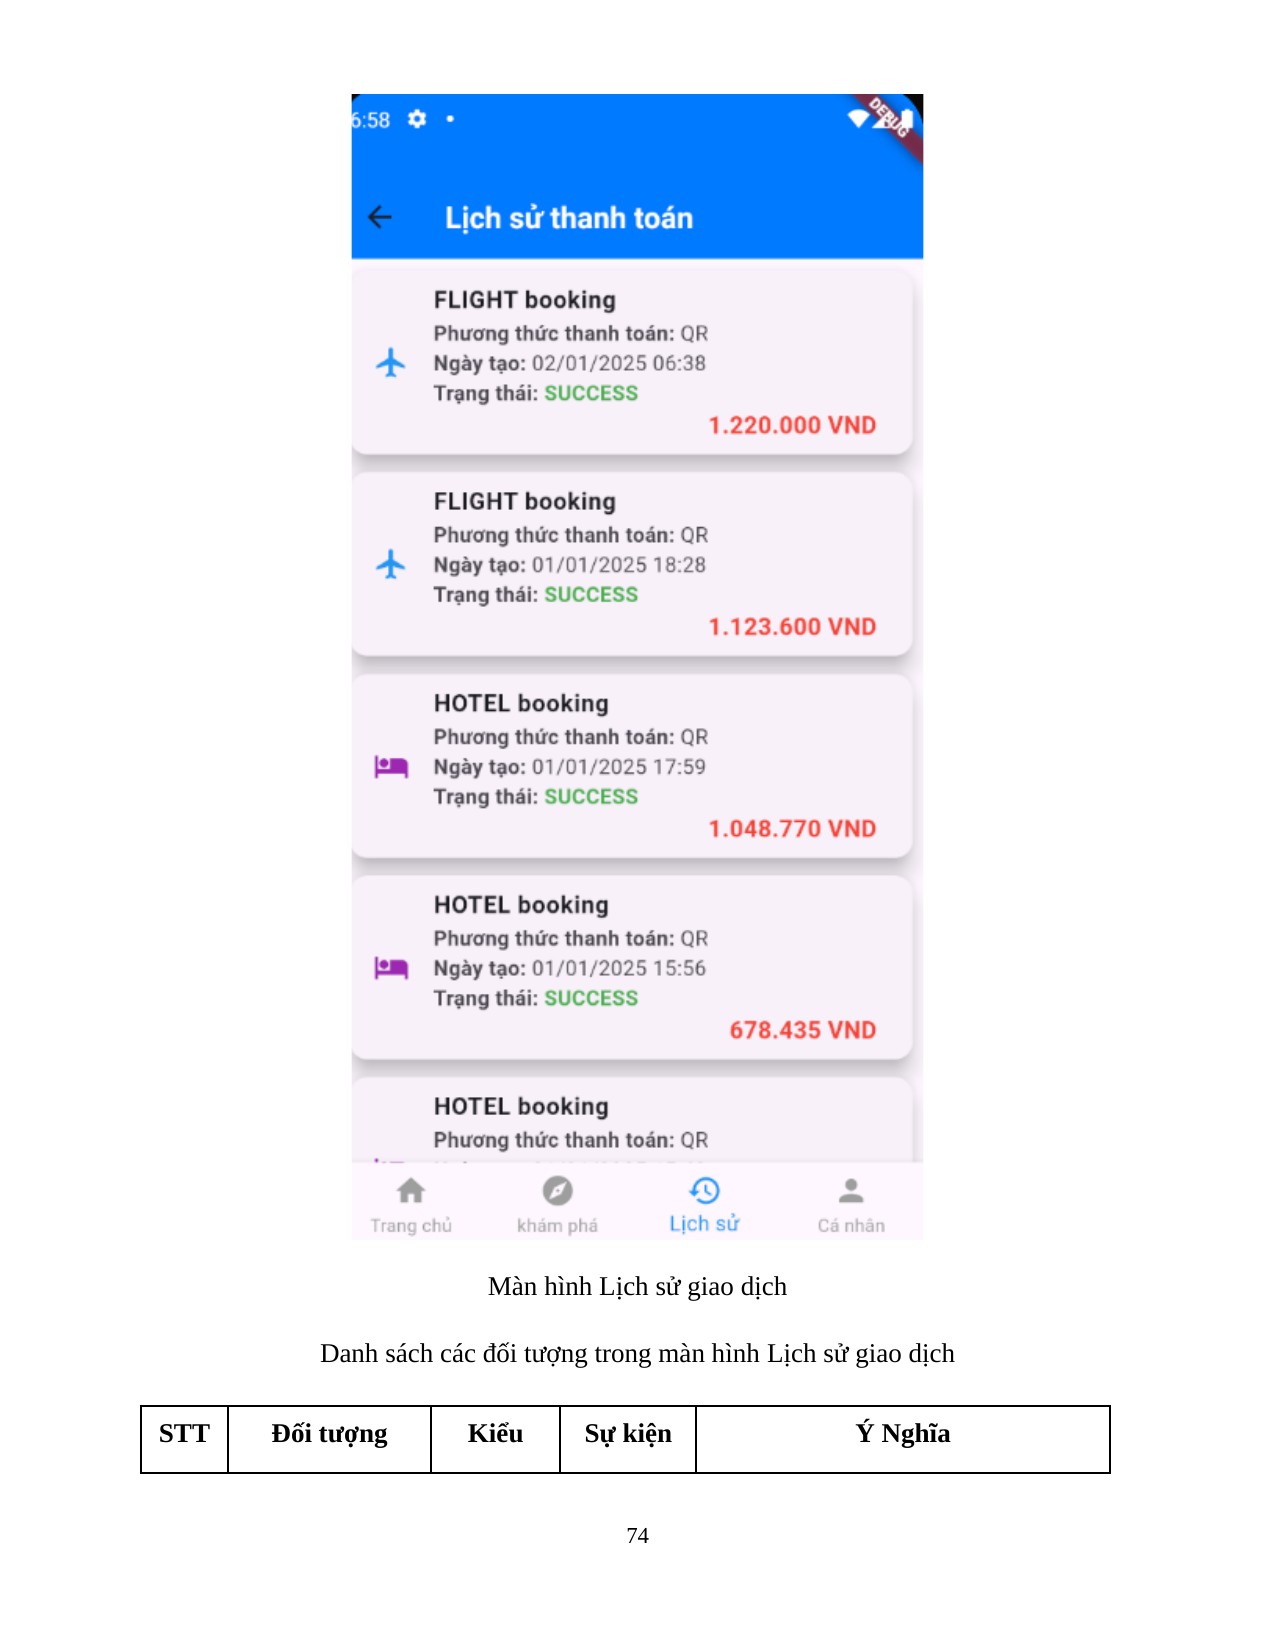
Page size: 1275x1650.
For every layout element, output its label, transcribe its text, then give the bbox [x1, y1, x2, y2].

picture [351, 94, 924, 1240]
table_header Sự kiện [561, 1407, 695, 1472]
table_header Đối tượng [229, 1407, 430, 1472]
table_header Kiểu [432, 1407, 559, 1472]
text Danh sách các đối tượng trong màn hình Lịch sử giao dịch [150, 1337, 1125, 1368]
table_header Ý Nghĩa [697, 1407, 1109, 1472]
text Màn hình Lịch sử giao dịch [150, 1269, 1125, 1301]
table_header STT [142, 1407, 227, 1472]
